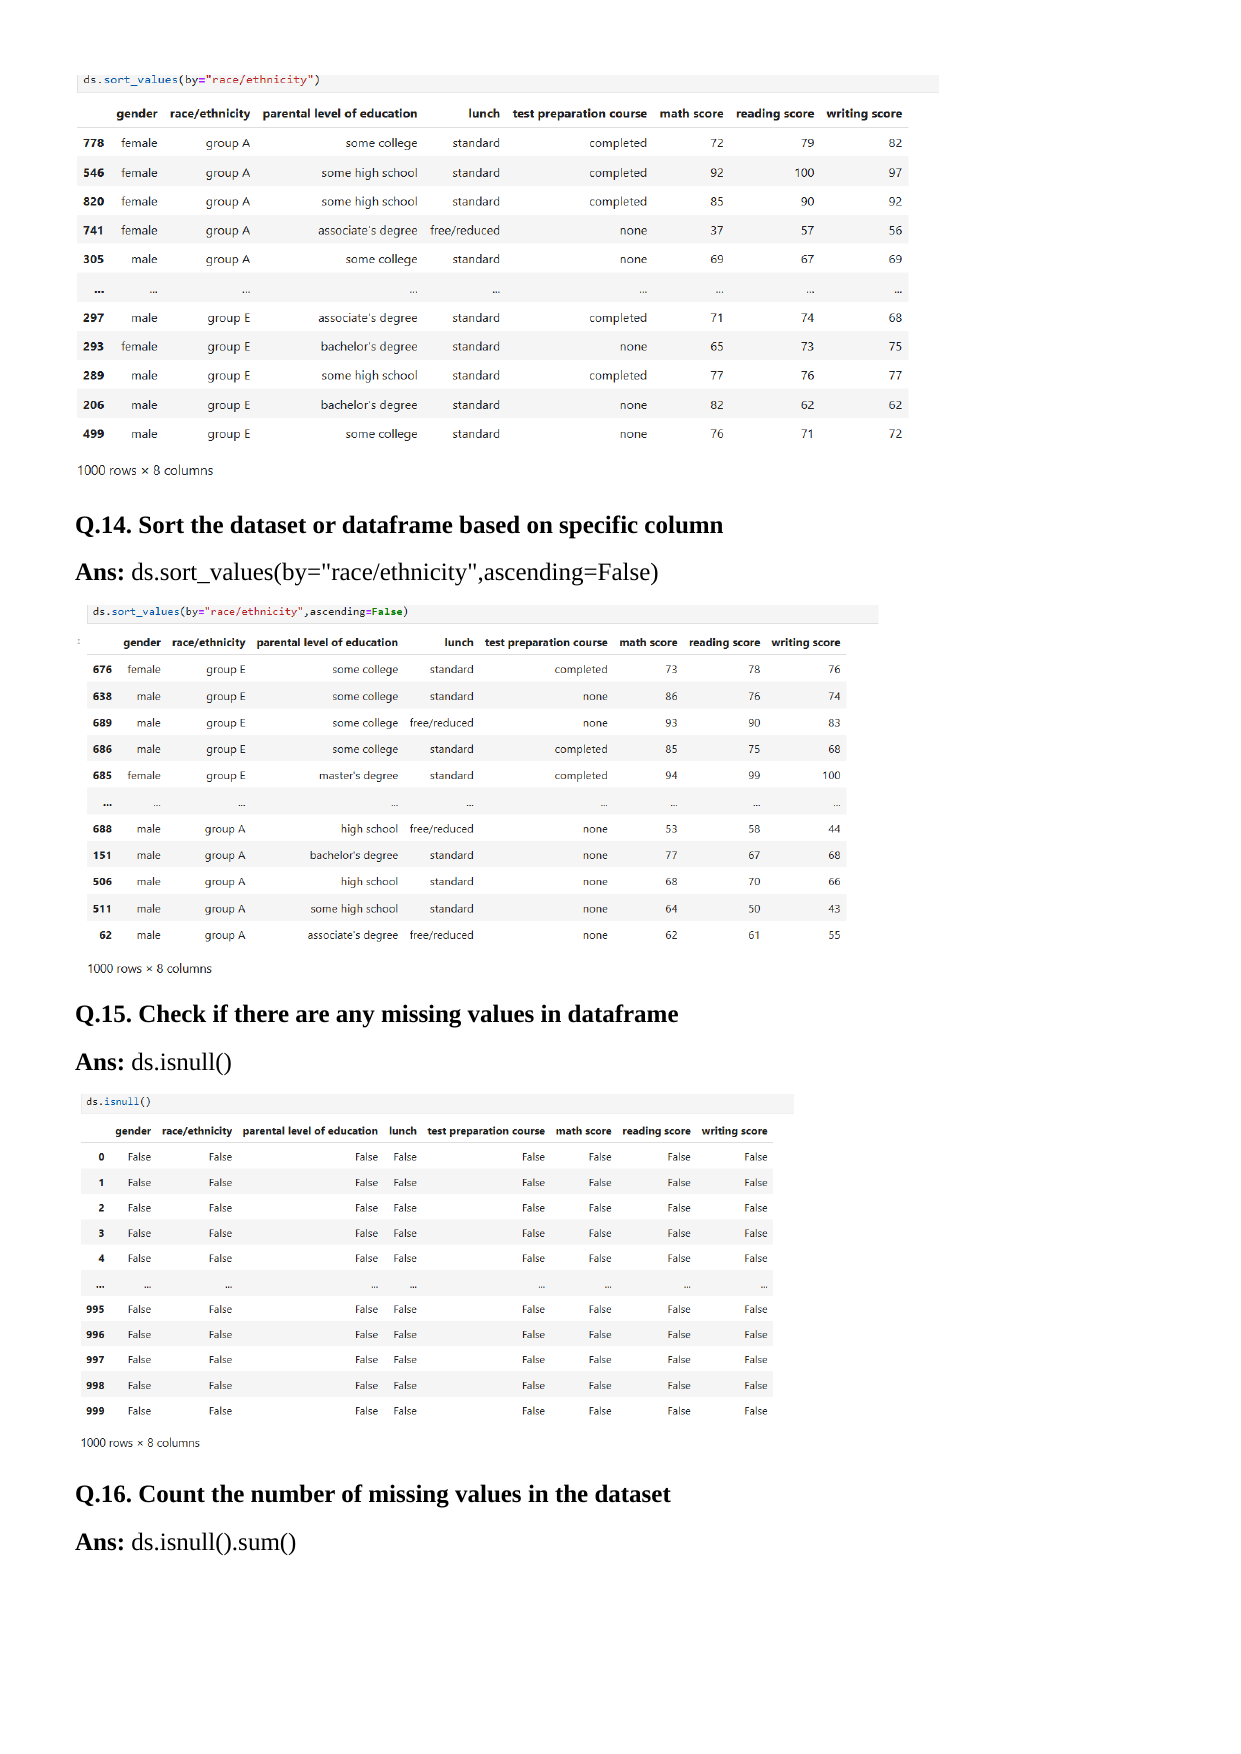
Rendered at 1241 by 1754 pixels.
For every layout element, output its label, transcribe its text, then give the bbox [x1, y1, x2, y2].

picture [75, 1094, 794, 1461]
picture [75, 605, 879, 981]
picture [75, 75, 939, 491]
text Q.14. Sort the dataset or dataframe based on specific column [75, 510, 1165, 538]
text Ans: ds.isnull().sum() [75, 1527, 1165, 1556]
text Ans: ds.sort_values(by="race/ethnicity",ascending=False) [75, 557, 1165, 586]
text Ans: ds.isnull() [75, 1047, 1165, 1076]
text Q.15. Check if there are any missing values in dataframe [75, 999, 1165, 1028]
text Q.16. Count the number of missing values in the dataset [75, 1479, 1165, 1508]
